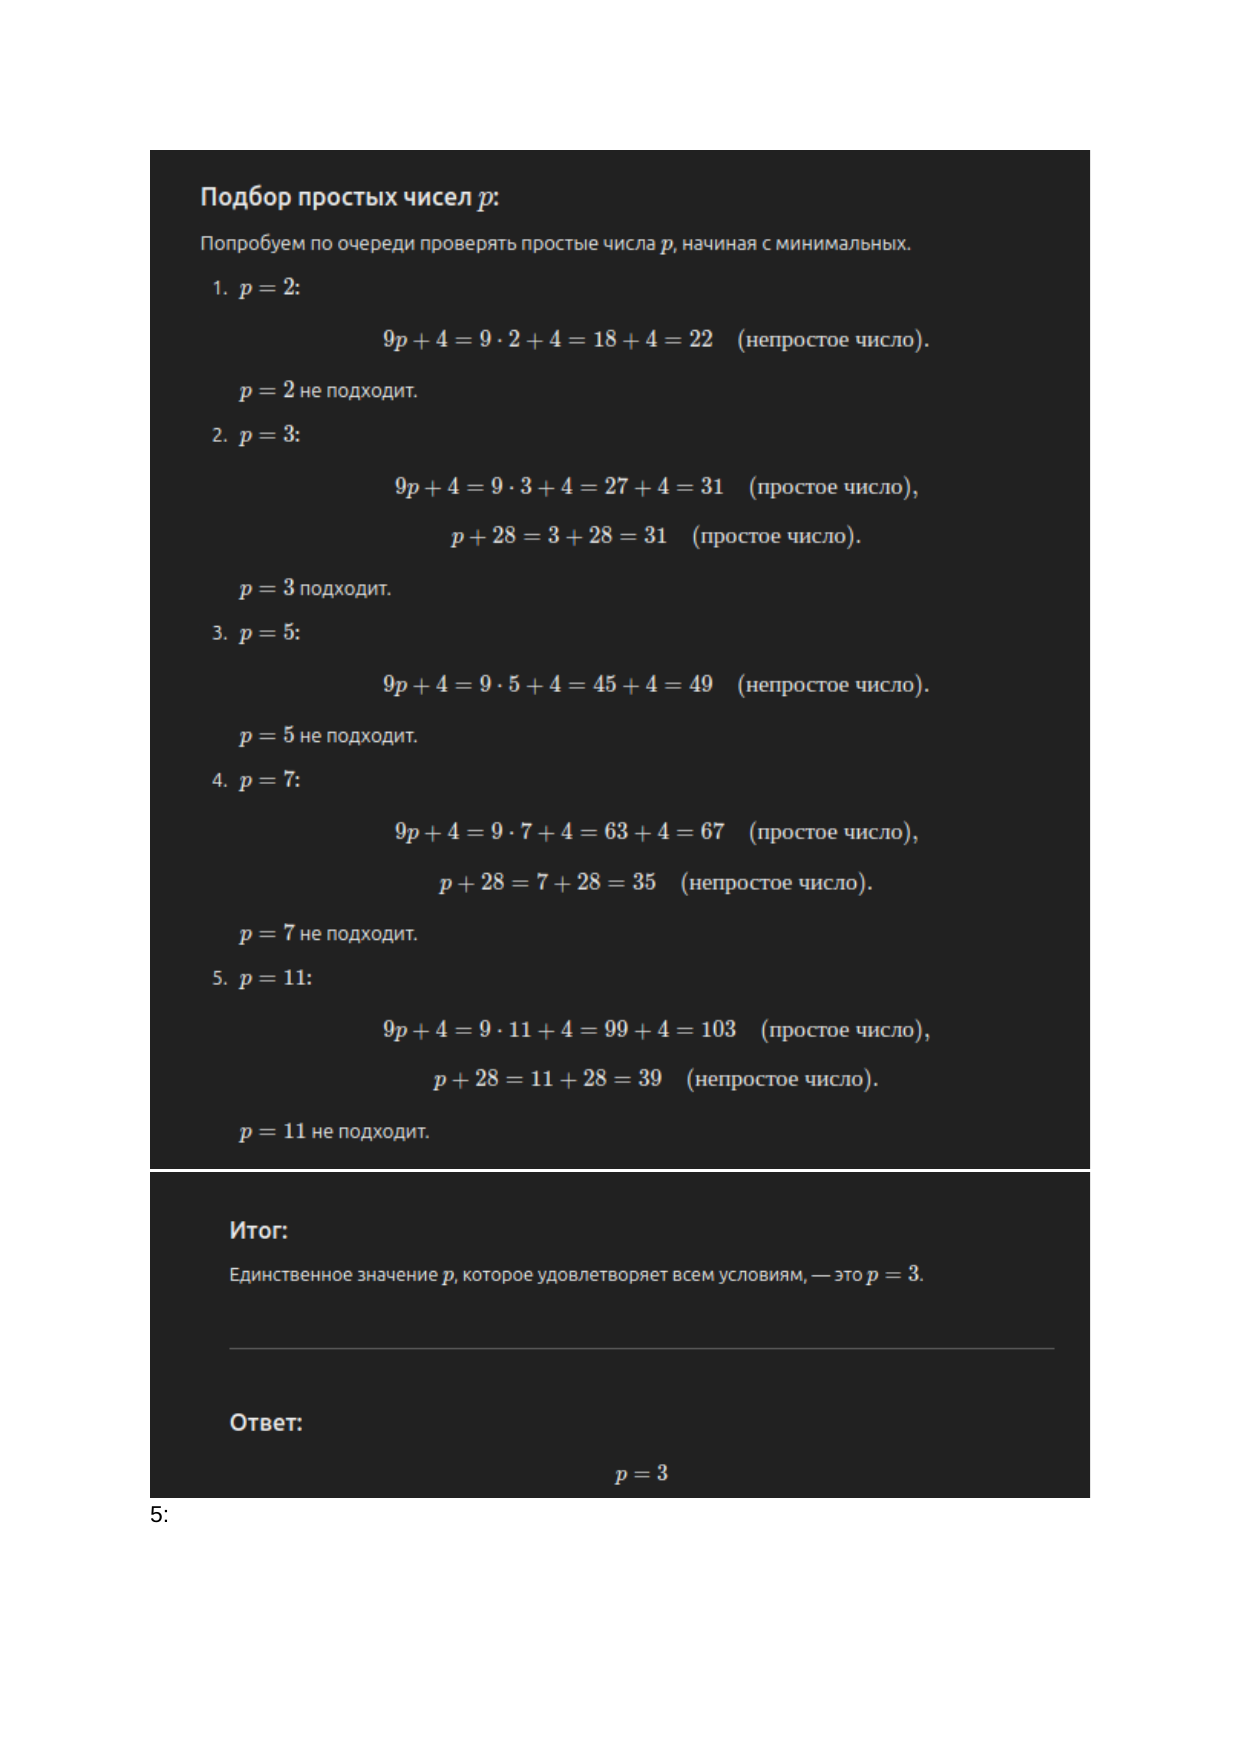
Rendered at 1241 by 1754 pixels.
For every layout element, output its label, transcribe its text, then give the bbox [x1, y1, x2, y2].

picture [150, 1172, 1091, 1498]
picture [150, 150, 1091, 1169]
text 5: [150, 1498, 1090, 1528]
